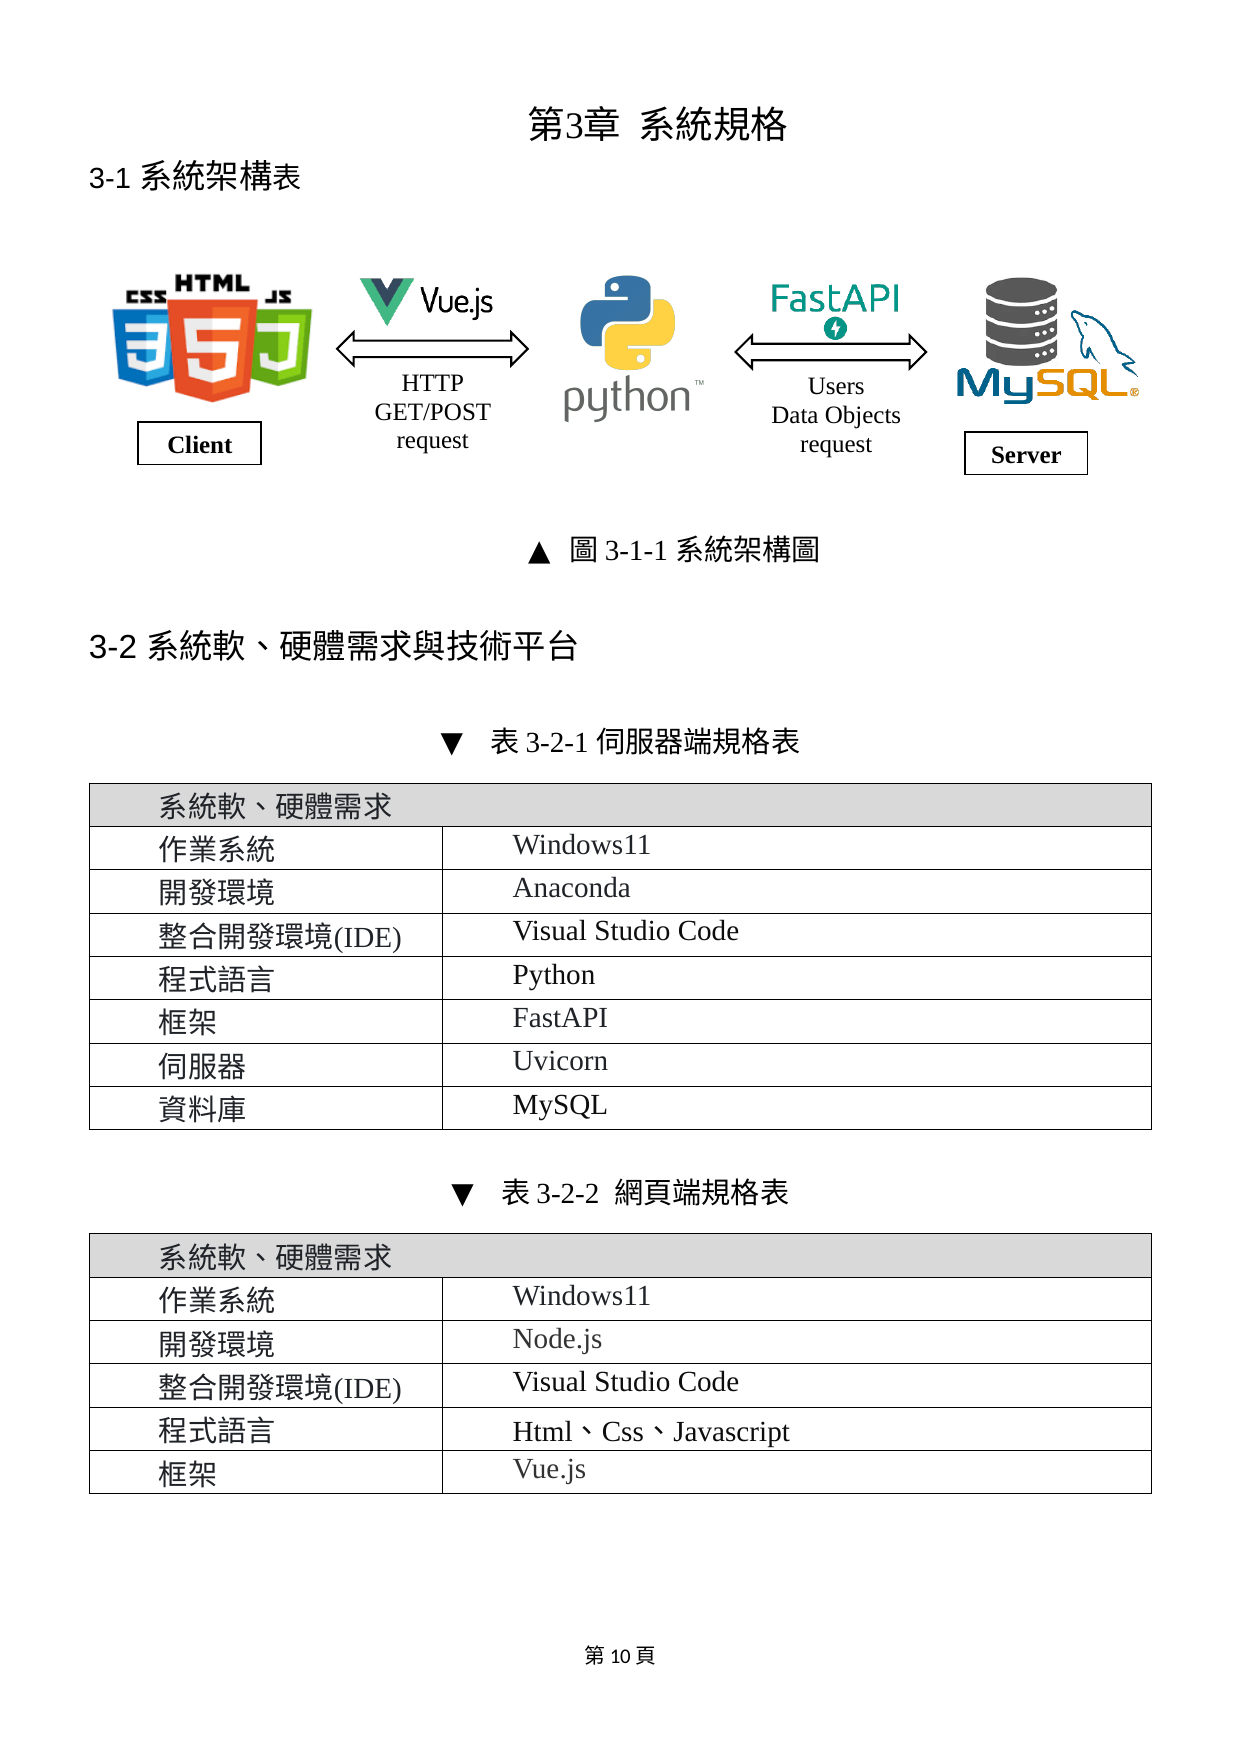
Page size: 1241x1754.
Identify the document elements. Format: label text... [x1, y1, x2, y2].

table_cell Html、Css、Javascript [443, 1408, 573, 1450]
table_cell 框架 [90, 1000, 442, 1042]
table_cell MySQL [443, 1087, 1151, 1129]
picture [84, 210, 341, 467]
picture [766, 276, 904, 345]
table_cell 資料庫 [90, 1087, 442, 1129]
table_cell Vue.js [443, 1451, 1151, 1493]
table_cell Uvicorn [443, 1044, 1151, 1086]
table_cell 程式語言 [90, 1408, 442, 1450]
table_cell Windows11 [443, 1278, 1151, 1320]
picture [348, 263, 761, 425]
table_cell Python [443, 957, 1151, 999]
table_cell 整合開發環境(IDE) [90, 1364, 442, 1407]
subtitle 系統軟、硬體需求與技術平台 [89, 620, 1152, 668]
table_cell 整合開發環境(IDE) [90, 914, 442, 956]
text 圖3-1-1 系統架構圖 [139, 526, 1152, 569]
text 表3-2-2 網頁端規格表 [89, 1170, 1152, 1212]
table_cell 開發環境 [90, 1321, 442, 1363]
table_cell Node.js [443, 1321, 1151, 1363]
subtitle 系統規格 [89, 95, 1152, 149]
picture [933, 233, 1139, 410]
table_header 系統軟、硬體需求 [90, 784, 1151, 826]
subtitle 系統架構表 [89, 149, 1152, 198]
table_cell Html、Css、Javascript [673, 1408, 1151, 1450]
table_cell FastAPI [443, 1000, 1151, 1042]
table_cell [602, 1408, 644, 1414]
text 表3-2-1 伺服器端規格表 [89, 719, 1152, 761]
table_cell 程式語言 [90, 957, 442, 999]
table_cell 開發環境 [90, 870, 442, 912]
table_cell Anaconda [443, 870, 1151, 912]
table_cell 伺服器 [90, 1044, 442, 1086]
table_cell 框架 [90, 1451, 442, 1493]
table_cell Visual Studio Code [443, 1364, 1151, 1407]
picture [738, 340, 761, 363]
table_cell 作業系統 [90, 1278, 442, 1320]
table_header 系統軟、硬體需求 [90, 1234, 1151, 1277]
table_cell 作業系統 [90, 827, 442, 869]
table_cell Visual Studio Code [443, 914, 1151, 956]
table_cell Windows11 [443, 827, 1151, 869]
